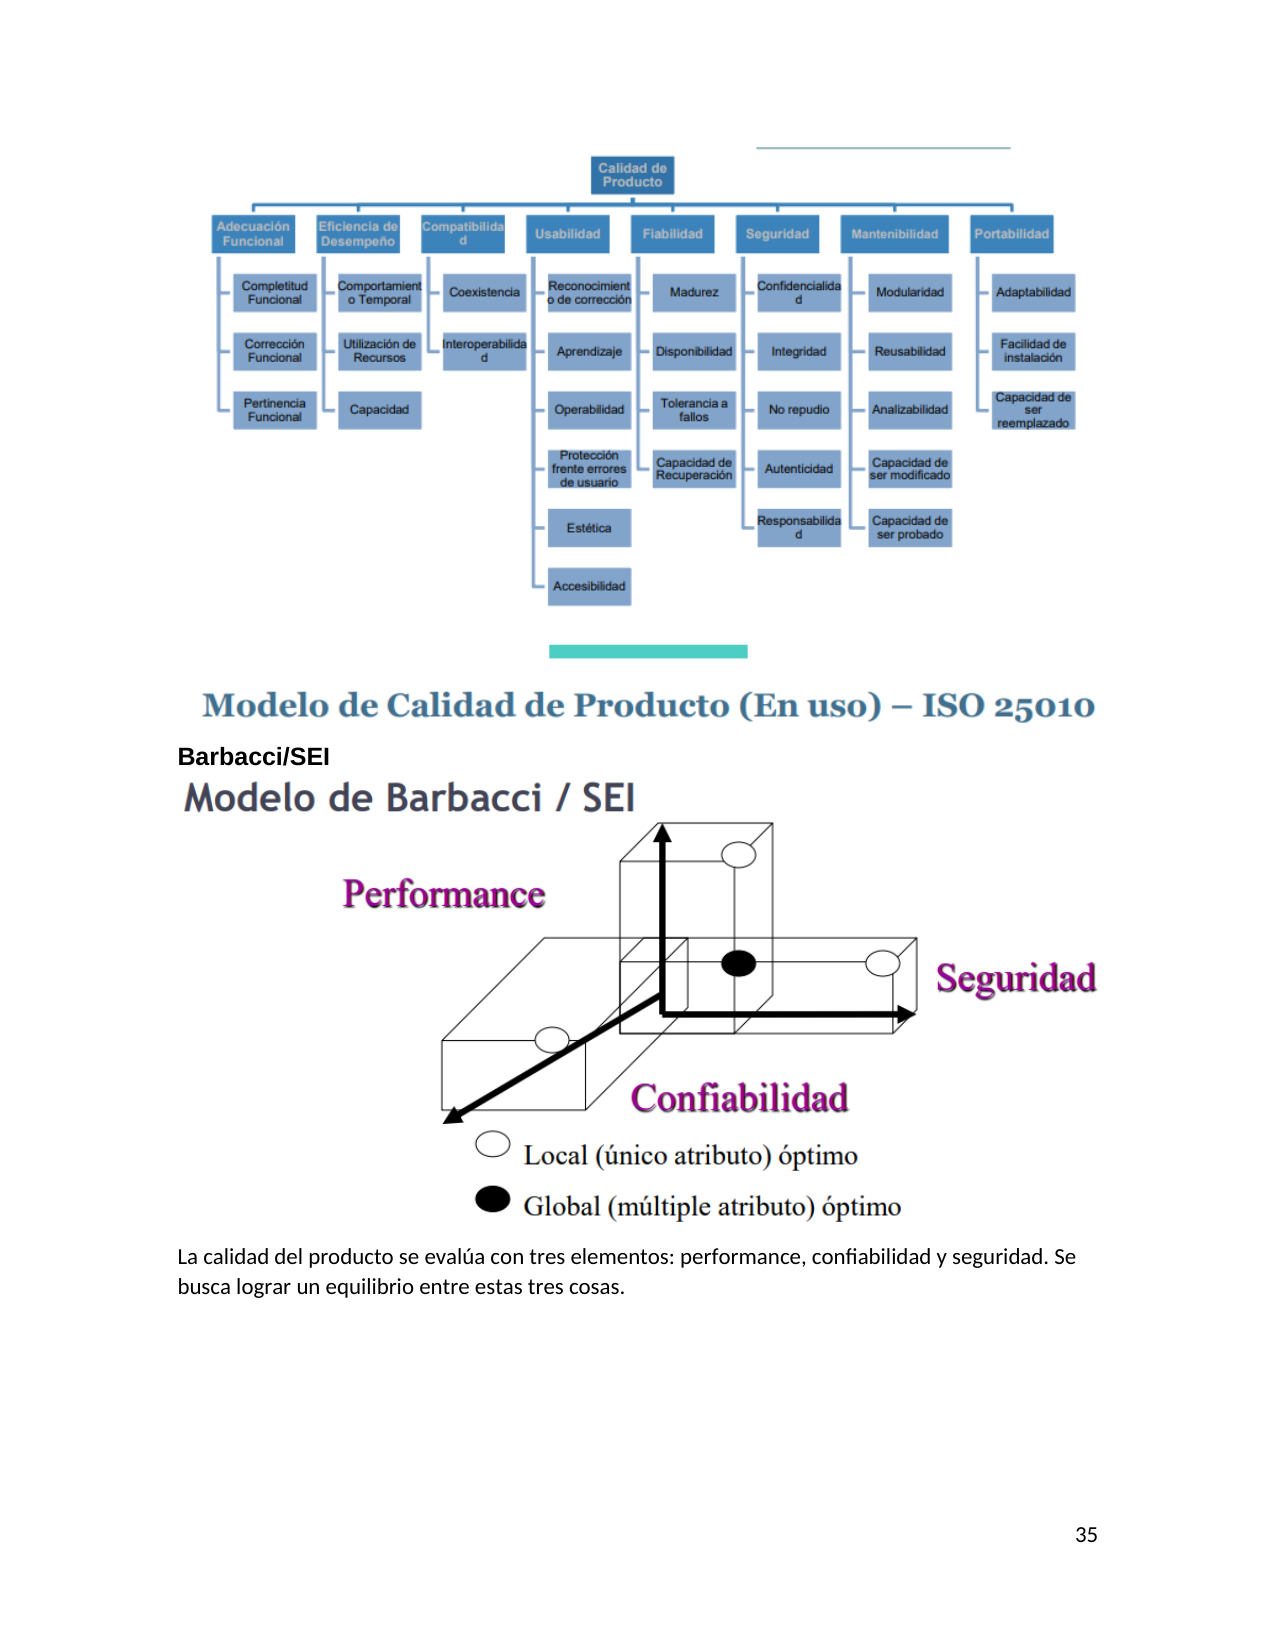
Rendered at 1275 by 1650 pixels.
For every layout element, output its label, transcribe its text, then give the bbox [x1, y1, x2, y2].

picture [177, 773, 1098, 1224]
subtitle Barbacci/SEI [177, 742, 1098, 771]
picture [177, 147, 1098, 724]
text La calidad del producto se evalúa con tres elementos: performance, confiabilidad y seguridad. Se busca lograr un equilibrio entre estas tres cosas. [177, 1242, 1098, 1300]
